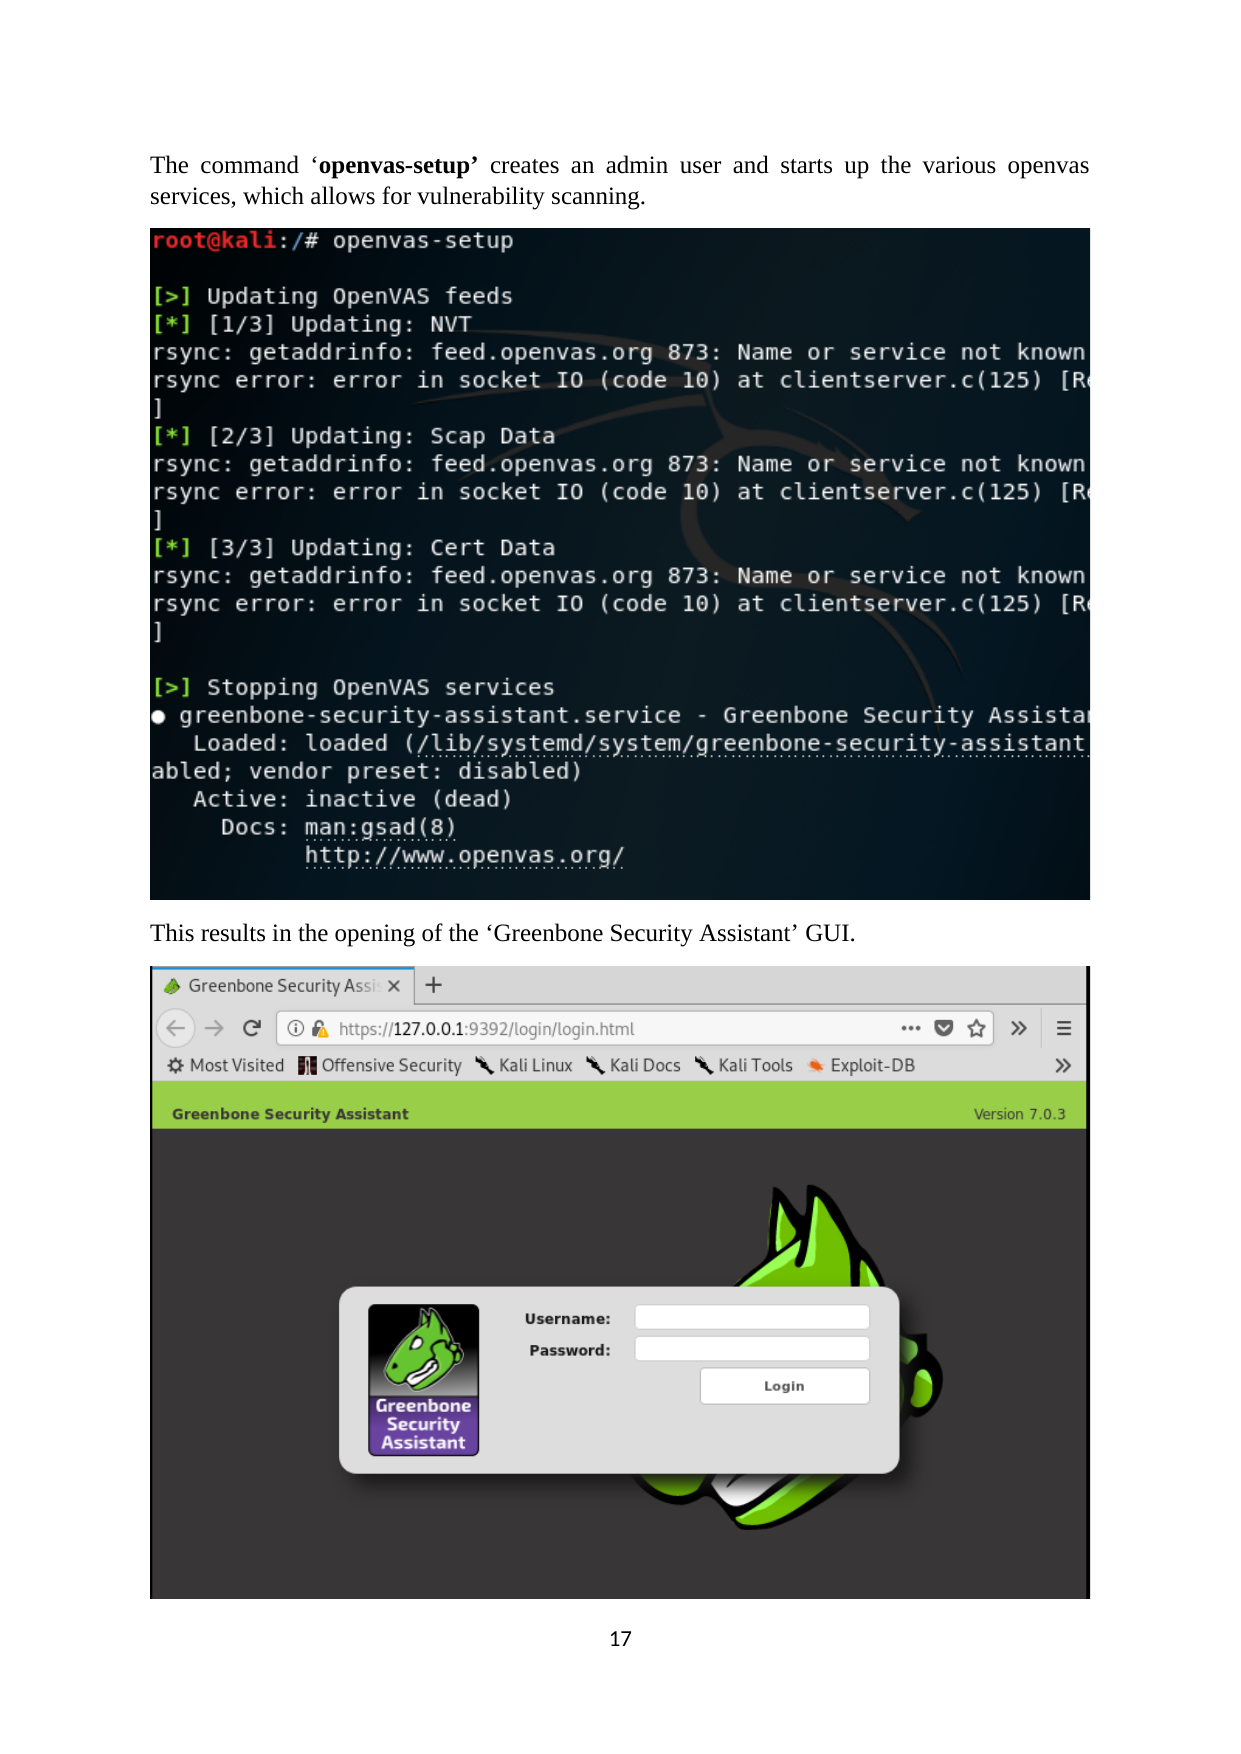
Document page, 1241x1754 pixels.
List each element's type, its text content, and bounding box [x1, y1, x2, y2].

picture [150, 228, 1091, 900]
text This results in the opening of the ‘Greenbone Security Assistant’ GUI. [150, 918, 1090, 947]
picture [150, 966, 1091, 1599]
text The command ‘openvas-setup’ creates an admin user and starts up the various openvas services, which allows for vulnerability scanning. [150, 150, 1090, 210]
